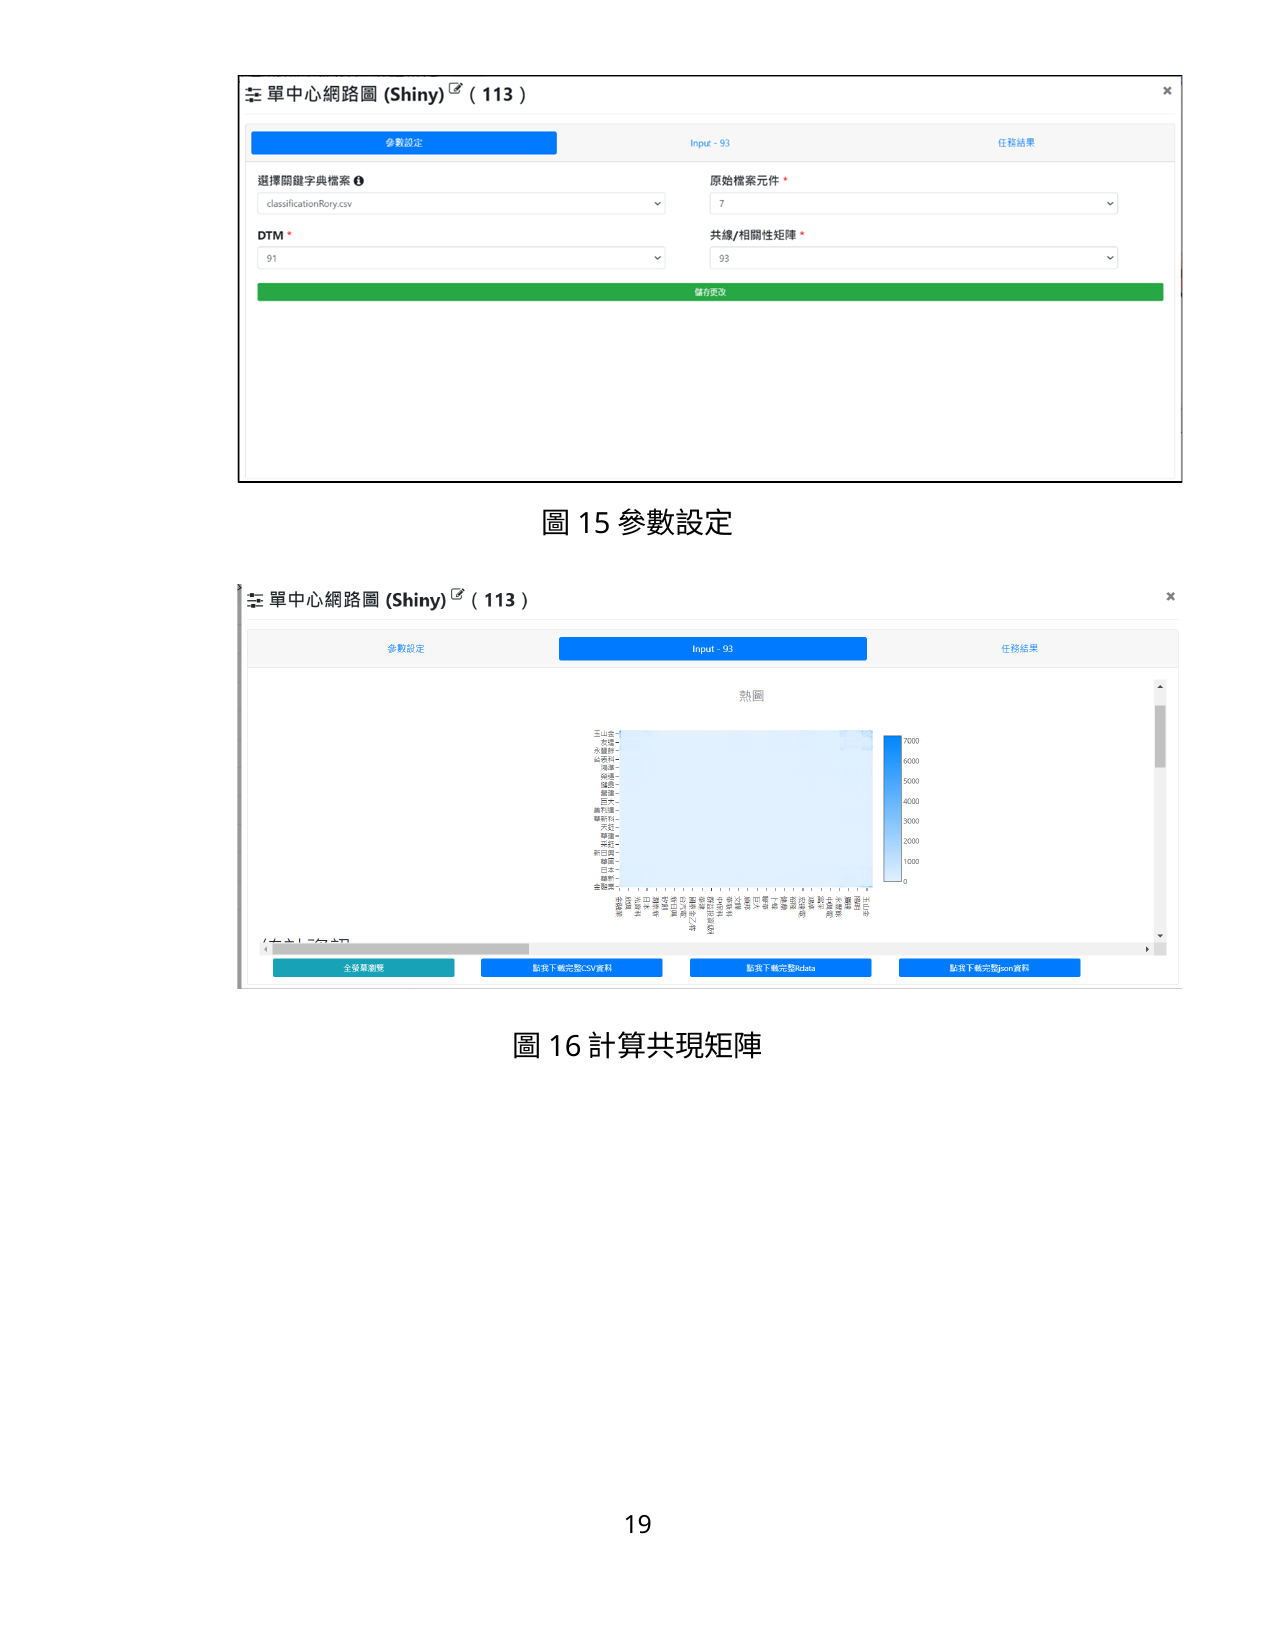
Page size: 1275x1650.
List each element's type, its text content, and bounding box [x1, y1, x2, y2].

text 圖 16 計算共現矩陣 [75, 1022, 1200, 1065]
picture [237, 584, 1183, 989]
picture [237, 75, 1183, 483]
text 圖 15 參數設定 [75, 500, 1200, 542]
